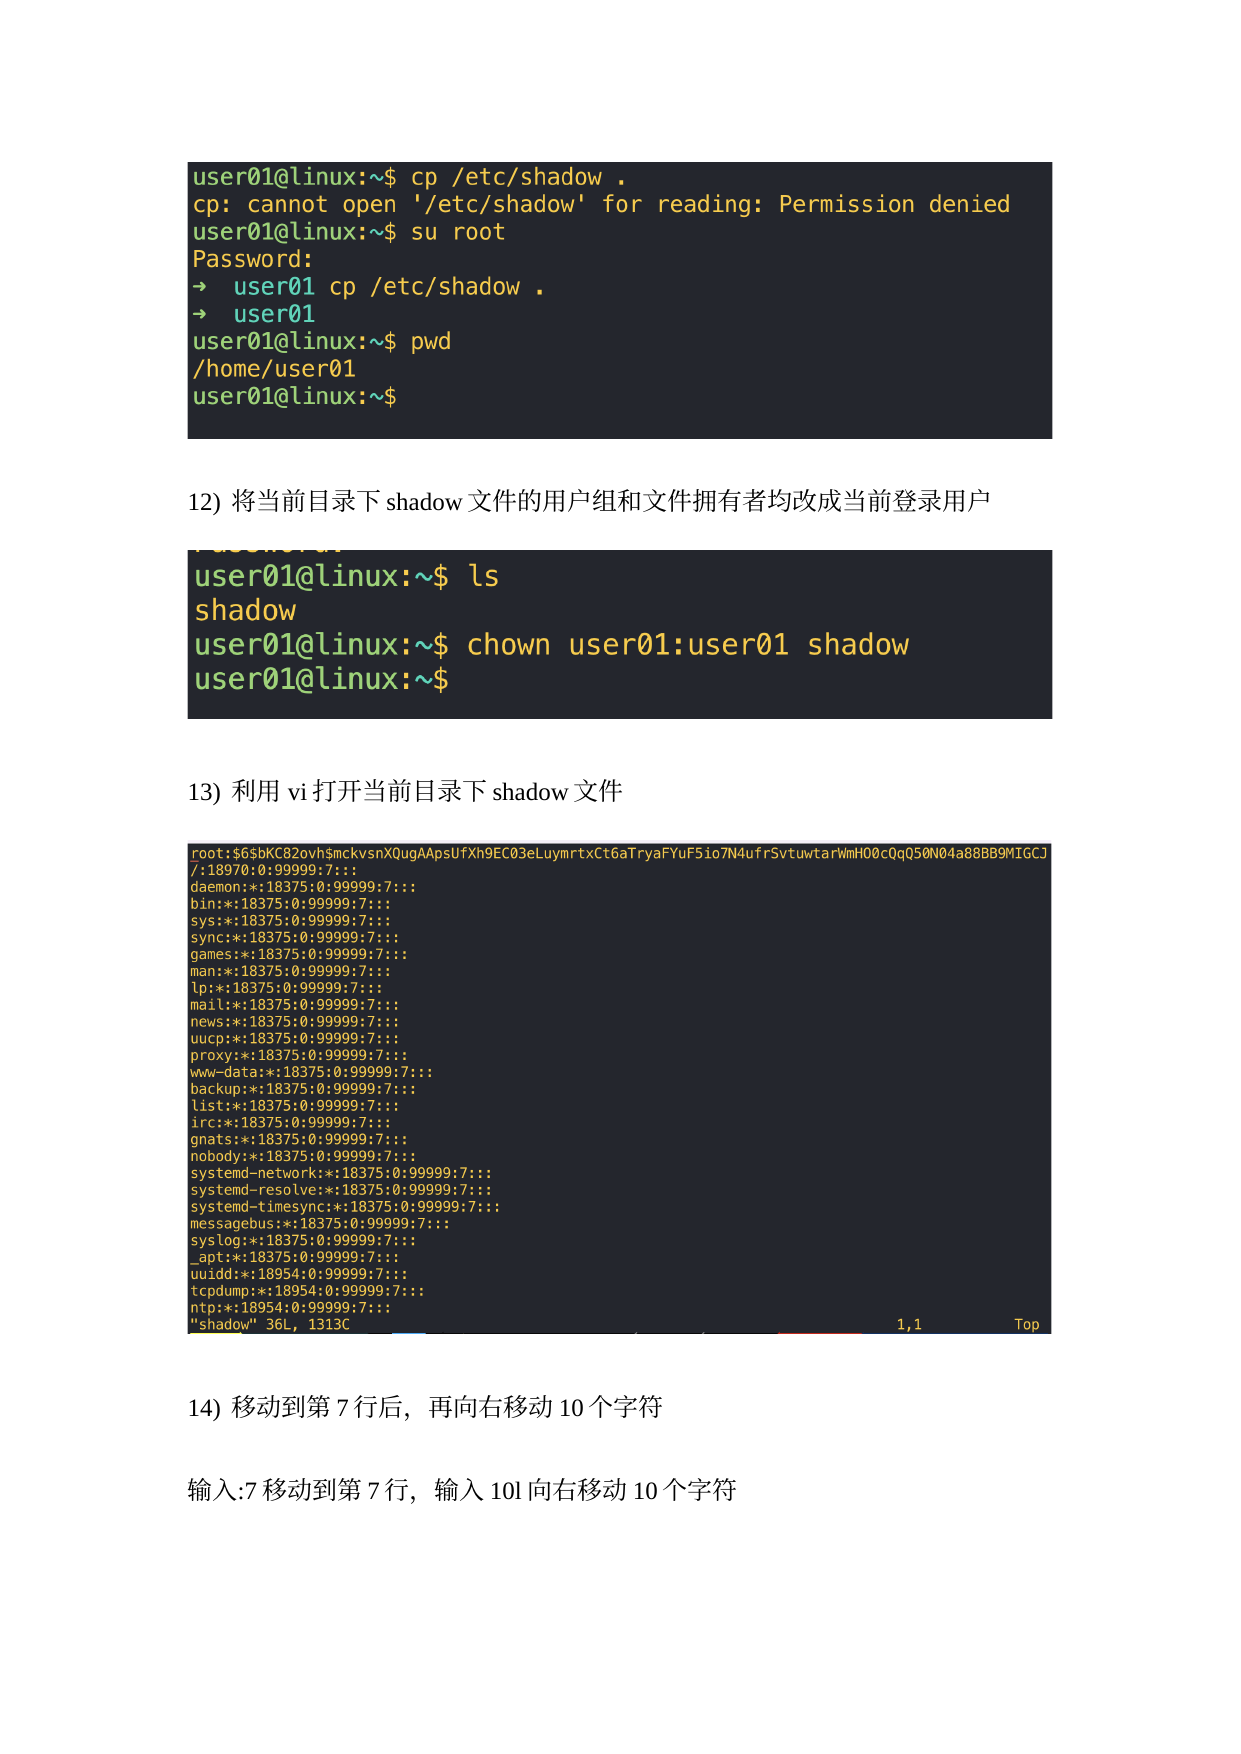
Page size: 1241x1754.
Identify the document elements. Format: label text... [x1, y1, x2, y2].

picture [187, 550, 1053, 719]
list 将当前目录下shadow文件的用户组和文件拥有者均改成当前登录用户 [187, 467, 1053, 532]
list 利用 vi打开当前目录下shadow文件 [187, 758, 1053, 823]
picture [187, 162, 1053, 439]
picture [187, 840, 1052, 1334]
list 输入:7移动到第7行，输入10l 向右移动10个字符 [187, 1456, 1053, 1521]
list 移动到第7行后，再向右移动10个字符 [187, 1373, 1053, 1438]
